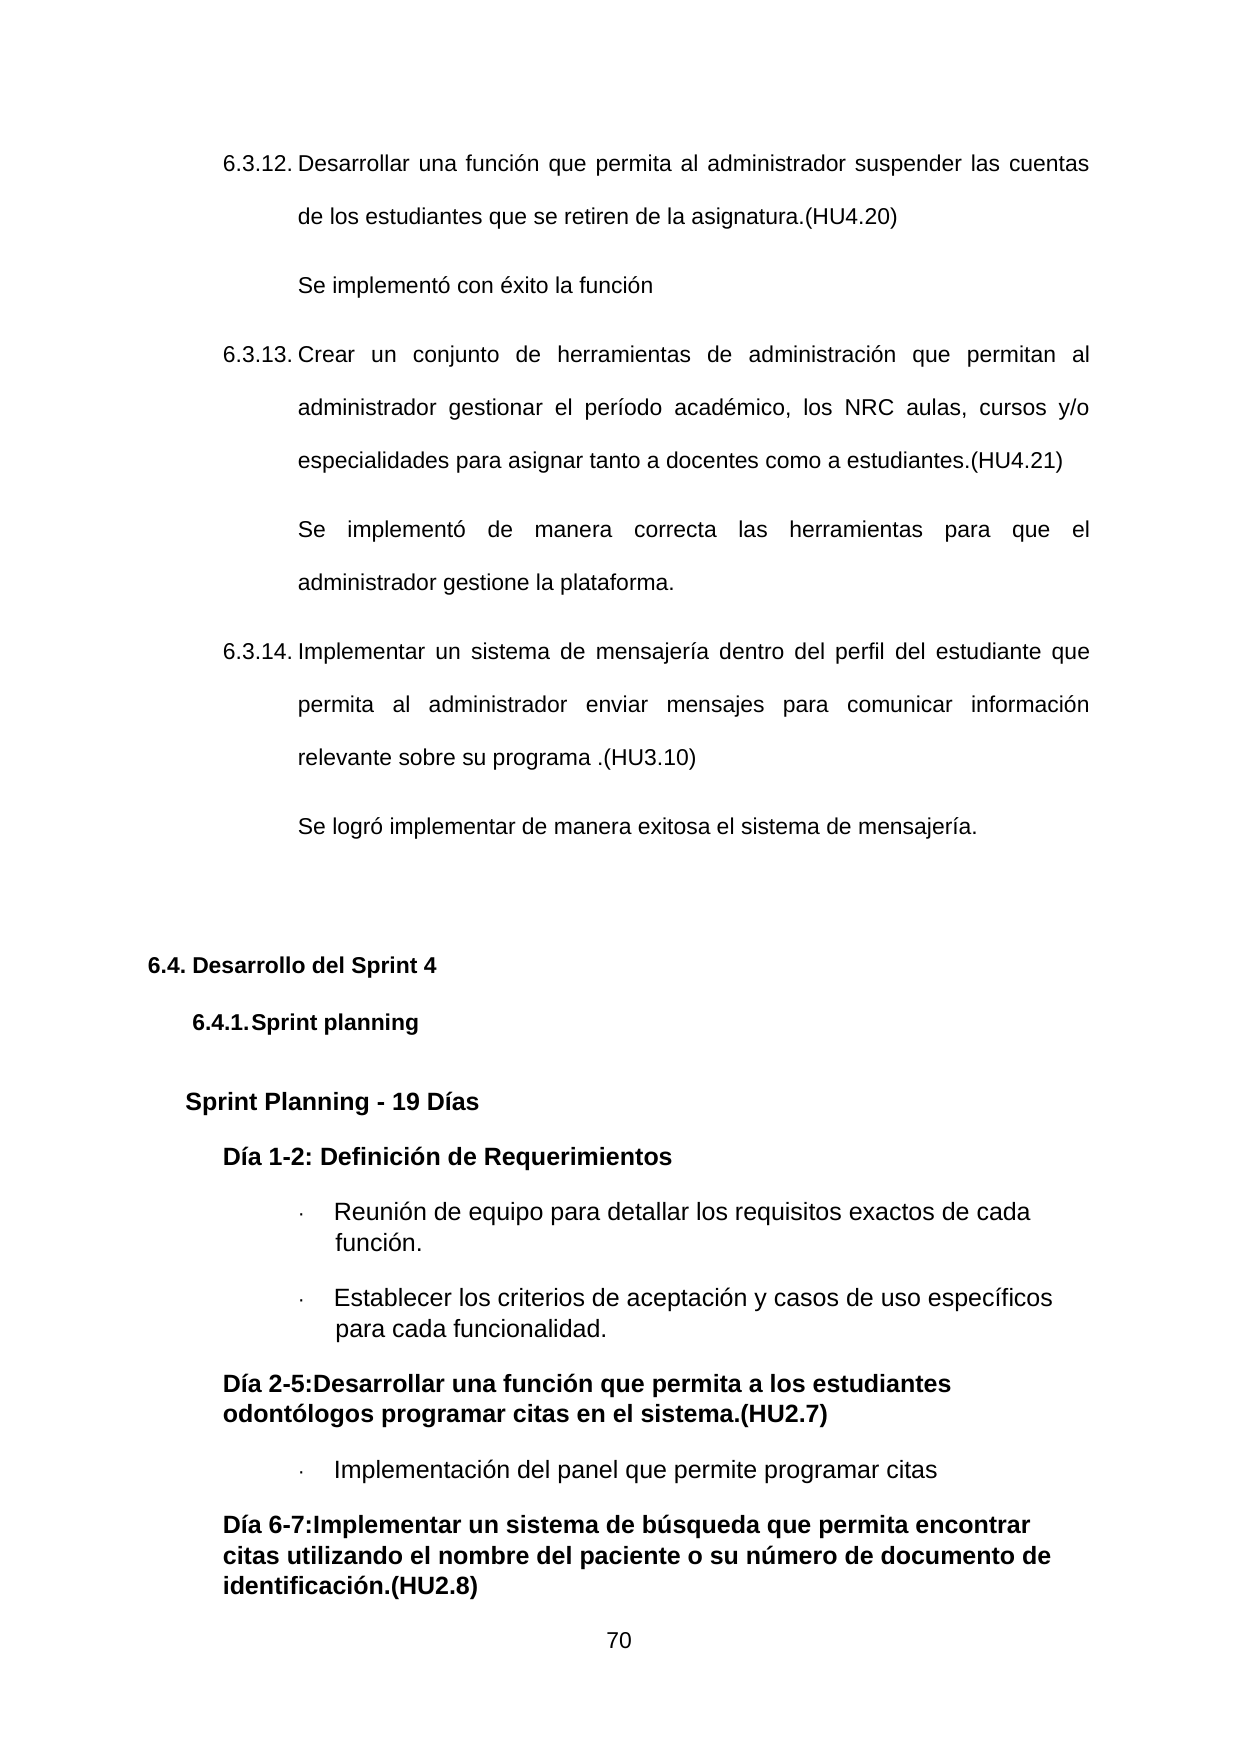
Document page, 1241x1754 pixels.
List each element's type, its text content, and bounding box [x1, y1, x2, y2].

subtitle Desarrollo del Sprint 4 [148, 952, 1090, 978]
list Desarrollar una función que permita al administrador suspender las cuentas de los estudiantes que se retiren de la asignatura.(HU4.20) [223, 150, 1090, 229]
text Día 6-7:Implementar un sistema de búsqueda que permita encontrar citas utilizando el nombre del paciente o su número de documento de identificación.(HU2.8) [223, 1510, 1090, 1600]
text · Implementación del panel que permite programar citas [298, 1455, 1090, 1483]
text Día 1-2: Definición de Requerimientos [223, 1142, 1090, 1171]
text · Reunión de equipo para detallar los requisitos exactos de cada función. [298, 1197, 1090, 1256]
text Día 2-5:Desarrollar una función que permita a los estudiantes odontólogos programar citas en el sistema.(HU2.7) [223, 1369, 1090, 1428]
subtitle Sprint planning [192, 1009, 1090, 1035]
text Se logró implementar de manera exitosa el sistema de mensajería. [298, 813, 1090, 839]
text Se implementó con éxito la función [298, 272, 1090, 298]
list Crear un conjunto de herramientas de administración que permitan al administrador gestionar el período académico, los NRC aulas, cursos y/o especialidades para asignar tanto a docentes como a estudiantes.(HU4.21) [223, 341, 1090, 473]
text Se implementó de manera correcta las herramientas para que el administrador gestione la plataforma. [298, 516, 1090, 595]
text · Establecer los criterios de aceptación y casos de uso específicos para cada funcionalidad. [298, 1283, 1090, 1342]
list Implementar un sistema de mensajería dentro del perfil del estudiante que permita al administrador enviar mensajes para comunicar información relevante sobre su programa .(HU3.10) [223, 638, 1090, 770]
text Sprint Planning - 19 Días [185, 1086, 1090, 1115]
